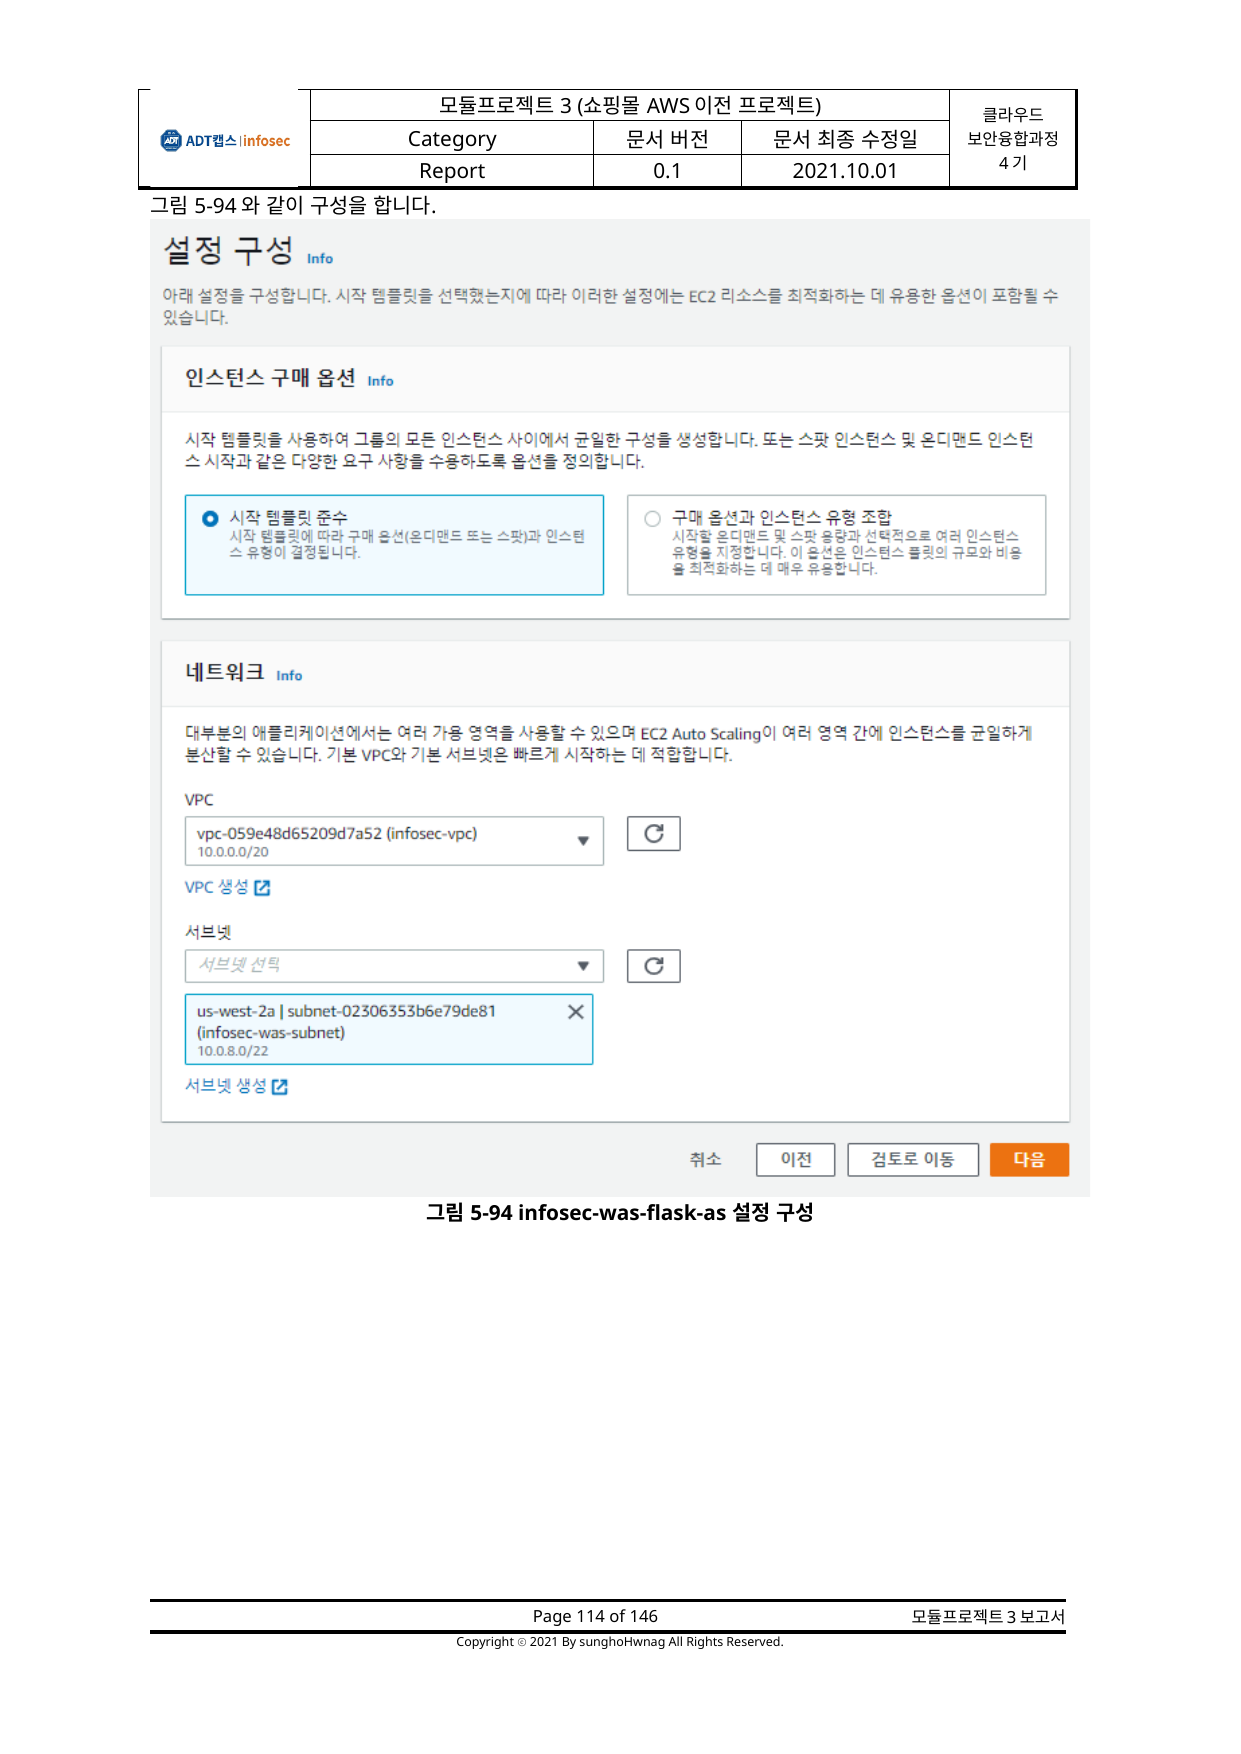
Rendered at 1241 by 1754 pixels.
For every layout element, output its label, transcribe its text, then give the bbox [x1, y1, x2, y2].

picture [150, 89, 298, 187]
picture [150, 219, 1091, 1197]
